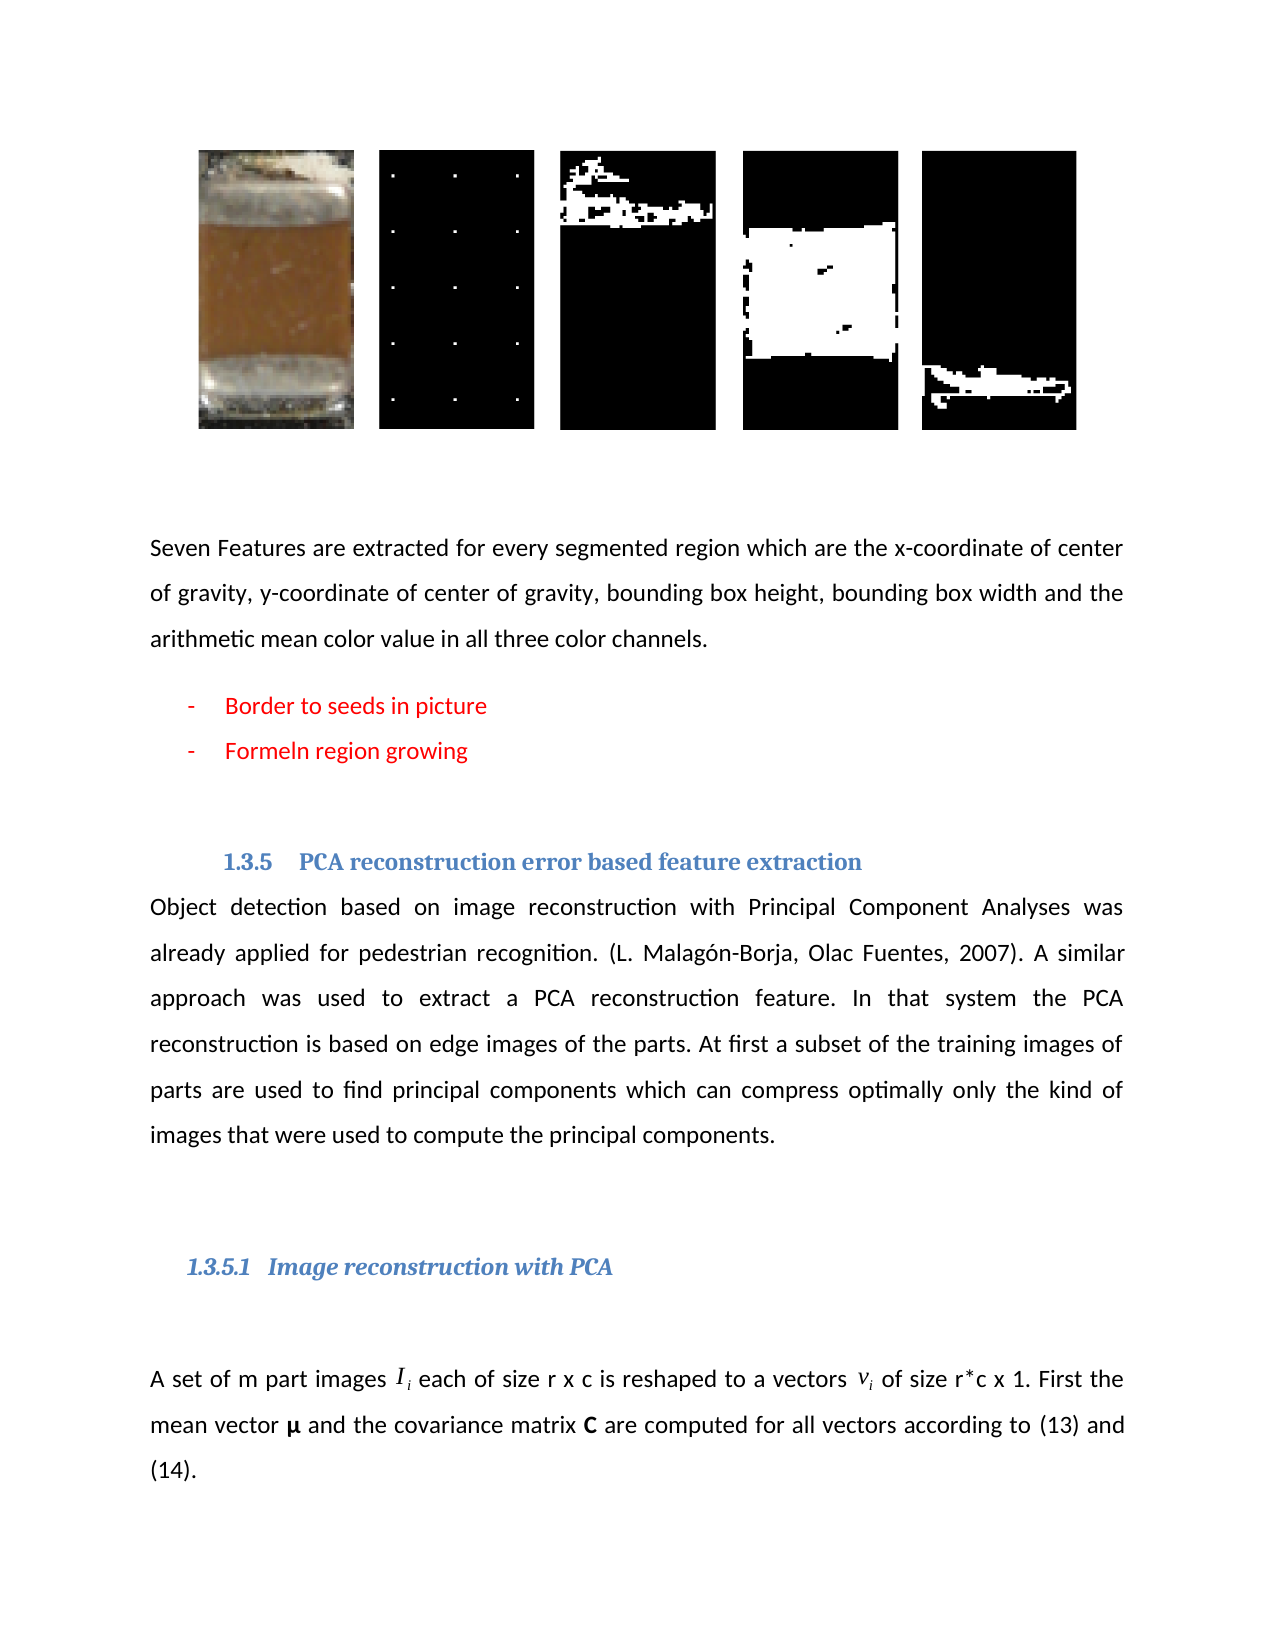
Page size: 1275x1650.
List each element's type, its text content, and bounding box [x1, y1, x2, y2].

list Formeln region growing [187, 736, 1125, 766]
text Object detection based on image reconstruction with Principal Component Analyses was already applied for pedestrian recognition. . A similar approach was used to extract a PCA reconstruction feature. In that system the PCA reconstruction is based on edge images of the parts. At first a subset of the training images of parts are used to find principal components which can compress optimally only the kind of images that were used to compute the principal components. [150, 891, 1125, 1150]
list Border to seeds in picture [187, 690, 1125, 720]
subtitle PCA reconstruction error based feature extraction [224, 848, 1125, 877]
text Seven Features are extracted for every segmented region which are the x-coordinate of center of gravity, y-coordinate of center of gravity, bounding box height, bounding box width and the arithmetic mean color value in all three color channels. [150, 532, 1125, 654]
subtitle Image reconstruction with PCA [187, 1253, 1125, 1281]
text A set of m part images each of size r x c is reshaped to a vectors of size r*c x 1. First the mean vector μ and the covariance matrix C are computed for all vectors according to (13) and (14). [150, 1362, 1125, 1485]
picture [198, 150, 1077, 430]
